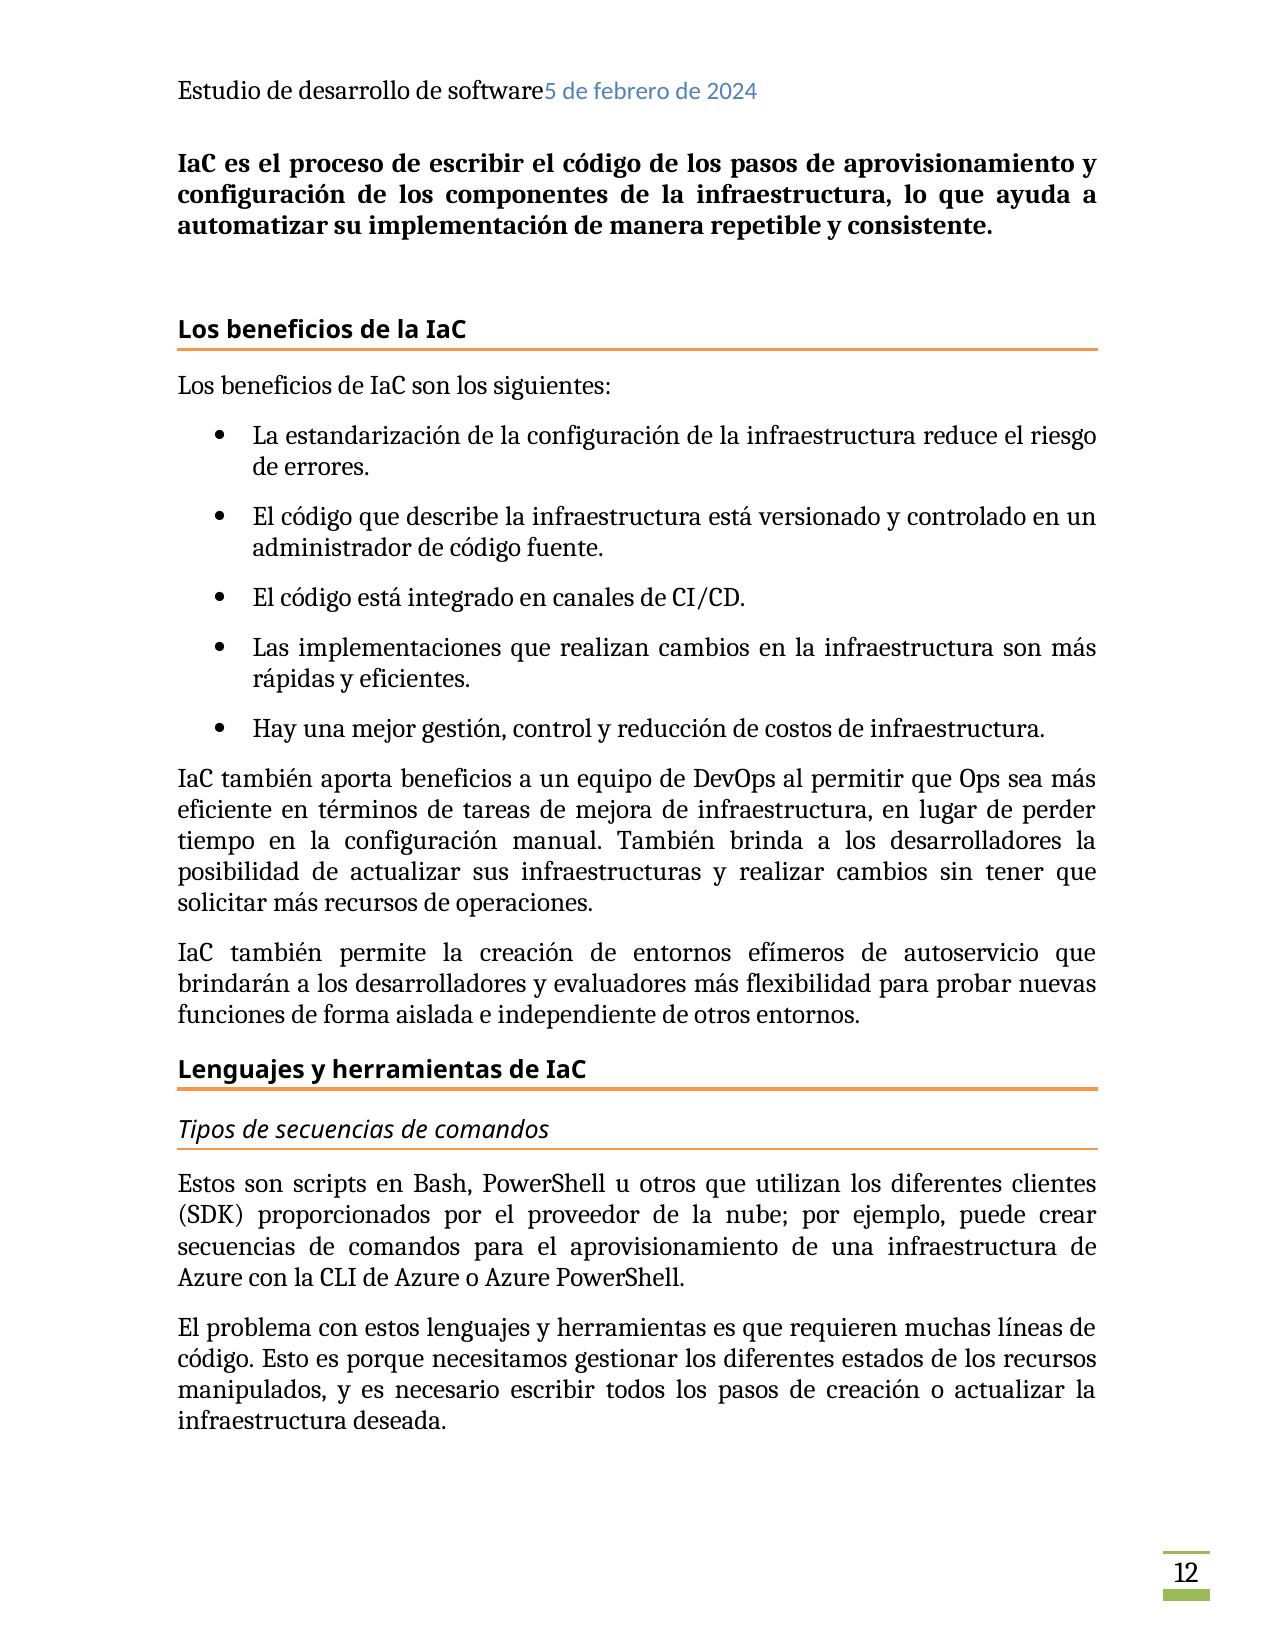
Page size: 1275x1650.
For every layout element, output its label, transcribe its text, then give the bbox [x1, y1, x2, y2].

text Los beneficios de IaC son los siguientes: [177, 370, 1098, 401]
text IaC también aporta beneficios a un equipo de DevOps al permitir que Ops sea más eficiente en términos de tareas de mejora de infraestructura, en lugar de perder tiempo en la configuración manual. También brinda a los desarrolladores la posibilidad de actualizar sus infraestructuras y realizar cambios sin tener que solicitar más recursos de operaciones. [177, 763, 1098, 918]
list Las implementaciones que realizan cambios en la infraestructura son más rápidas y eficientes. [215, 632, 1098, 694]
subtitle Lenguajes y herramientas de IaC [177, 1051, 1098, 1087]
text IaC es el proceso de escribir el código de los pasos de aprovisionamiento y configuración de los componentes de la infraestructura, lo que ayuda a automatizar su implementación de manera repetible y consistente. [177, 148, 1098, 241]
text El problema con estos lenguajes y herramientas es que requieren muchas líneas de código. Esto es porque necesitamos gestionar los diferentes estados de los recursos manipulados, y es necesario escribir todos los pasos de creación o actualizar la infraestructura deseada. [177, 1312, 1098, 1436]
subtitle Tipos de secuencias de comandos [177, 1111, 1098, 1148]
text Estos son scripts en Bash, PowerShell u otros que utilizan los diferentes clientes (SDK) proporcionados por el proveedor de la nube; por ejemplo, puede crear secuencias de comandos para el aprovisionamiento de una infraestructura de Azure con la CLI de Azure o Azure PowerShell. [177, 1168, 1098, 1293]
subtitle Los beneficios de la IaC [177, 312, 1098, 348]
text IaC también permite la creación de entornos efímeros de autoservicio que brindarán a los desarrolladores y evaluadores más flexibilidad para probar nuevas funciones de forma aislada e independiente de otros entornos. [177, 937, 1098, 1031]
list Hay una mejor gestión, control y reducción de costos de infraestructura. [215, 713, 1098, 744]
list La estandarización de la configuración de la infraestructura reduce el riesgo de errores. [215, 420, 1098, 482]
list El código está integrado en canales de CI/CD. [215, 582, 1098, 613]
list El código que describe la infraestructura está versionado y controlado en un administrador de código fuente. [215, 501, 1098, 563]
